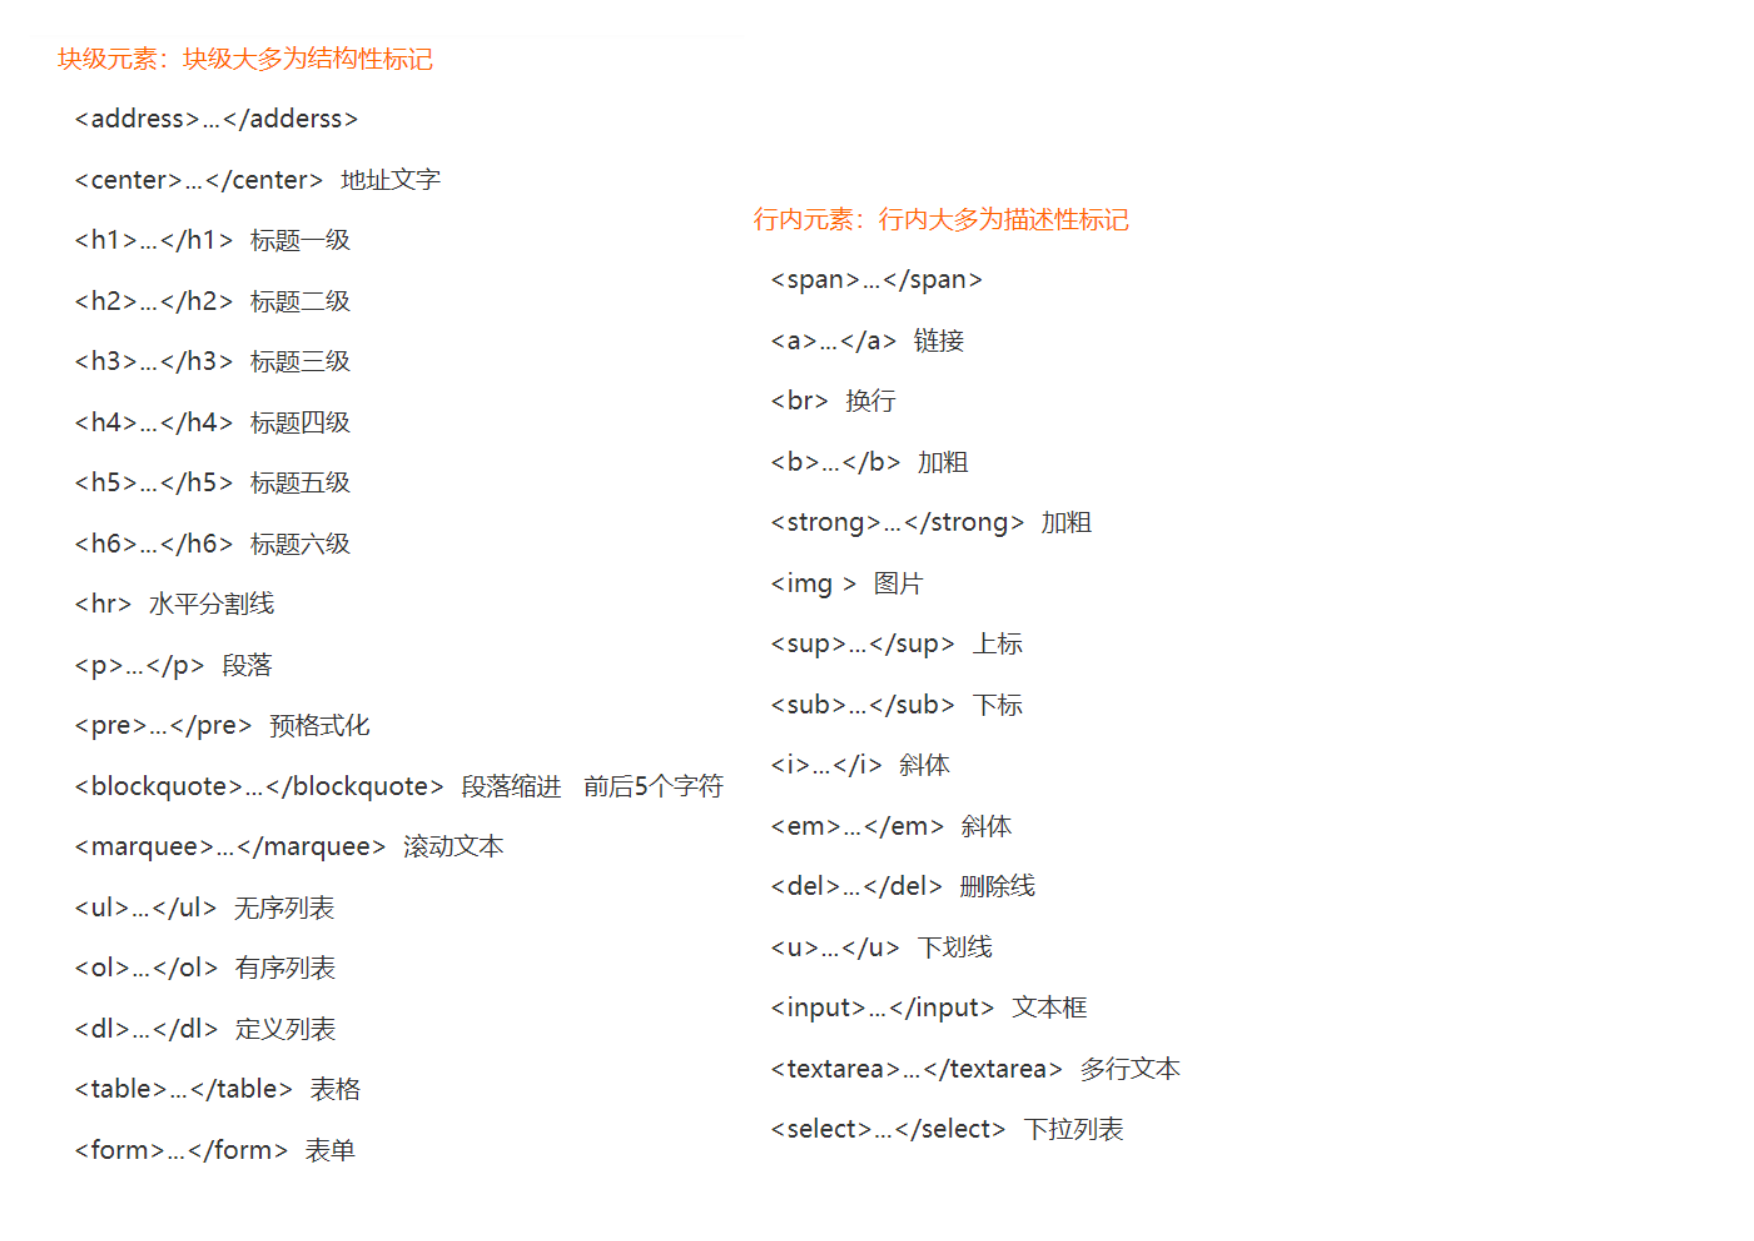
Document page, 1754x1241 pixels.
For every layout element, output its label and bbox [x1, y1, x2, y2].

picture [29, 35, 1222, 1169]
